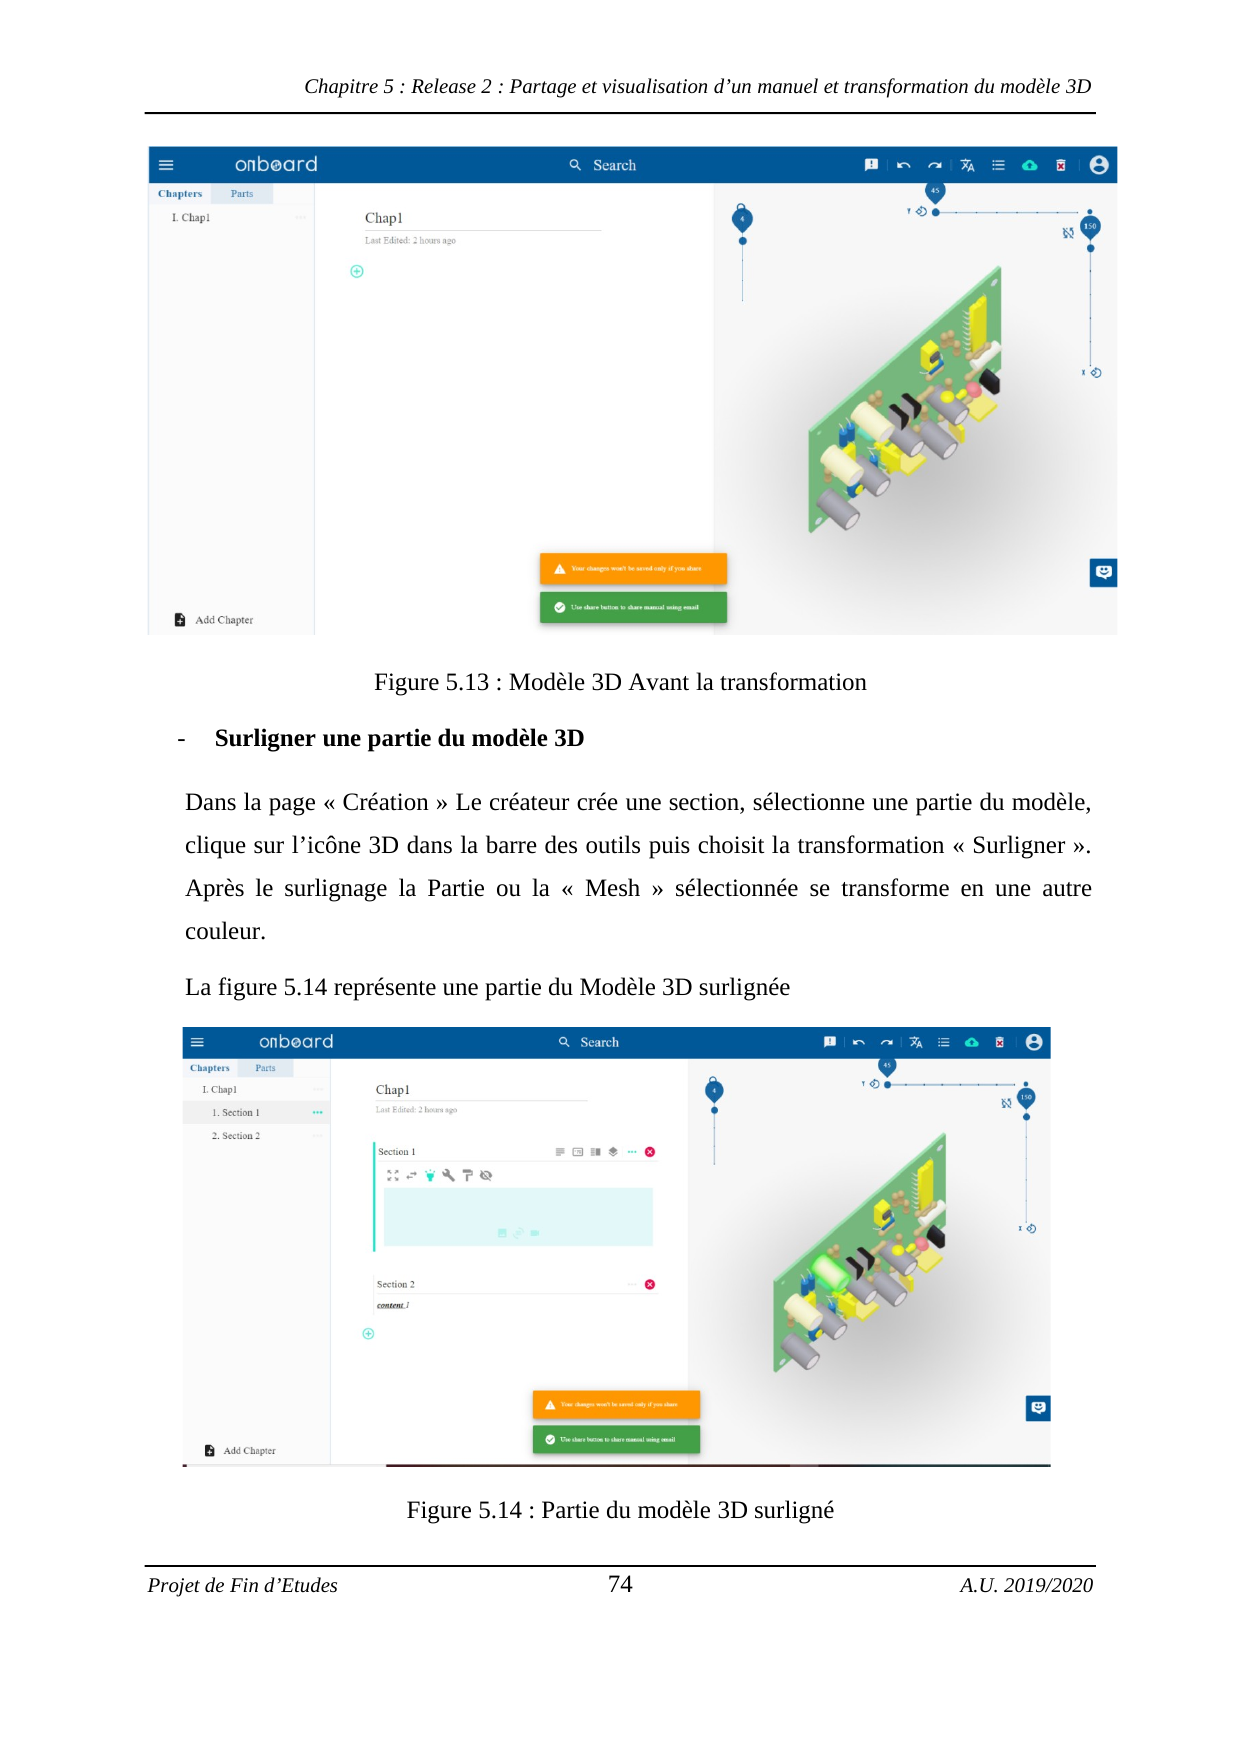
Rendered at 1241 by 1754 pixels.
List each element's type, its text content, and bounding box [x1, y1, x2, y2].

subtitle - Surligner une partie du modèle 3D [177, 723, 1221, 752]
text Dans la page « Création » Le créateur crée une section, sélectionne une partie du modèle, clique sur l’icône 3D dans la barre des outils puis choisit la transformation « Surligner ». Après le surlignage la Partie ou la « Mesh » sélectionnée se transforme en une autre couleur. [185, 787, 1093, 945]
picture [182, 1027, 1051, 1467]
text La figure 5.14 représente une partie du Modèle 3D surlignée [185, 972, 1221, 1001]
picture [147, 146, 1118, 635]
text Figure 5.13 : Modèle 3D Avant la transformation [229, 667, 1012, 696]
text Figure 5.14 : Partie du modèle 3D surligné [228, 1495, 1012, 1524]
